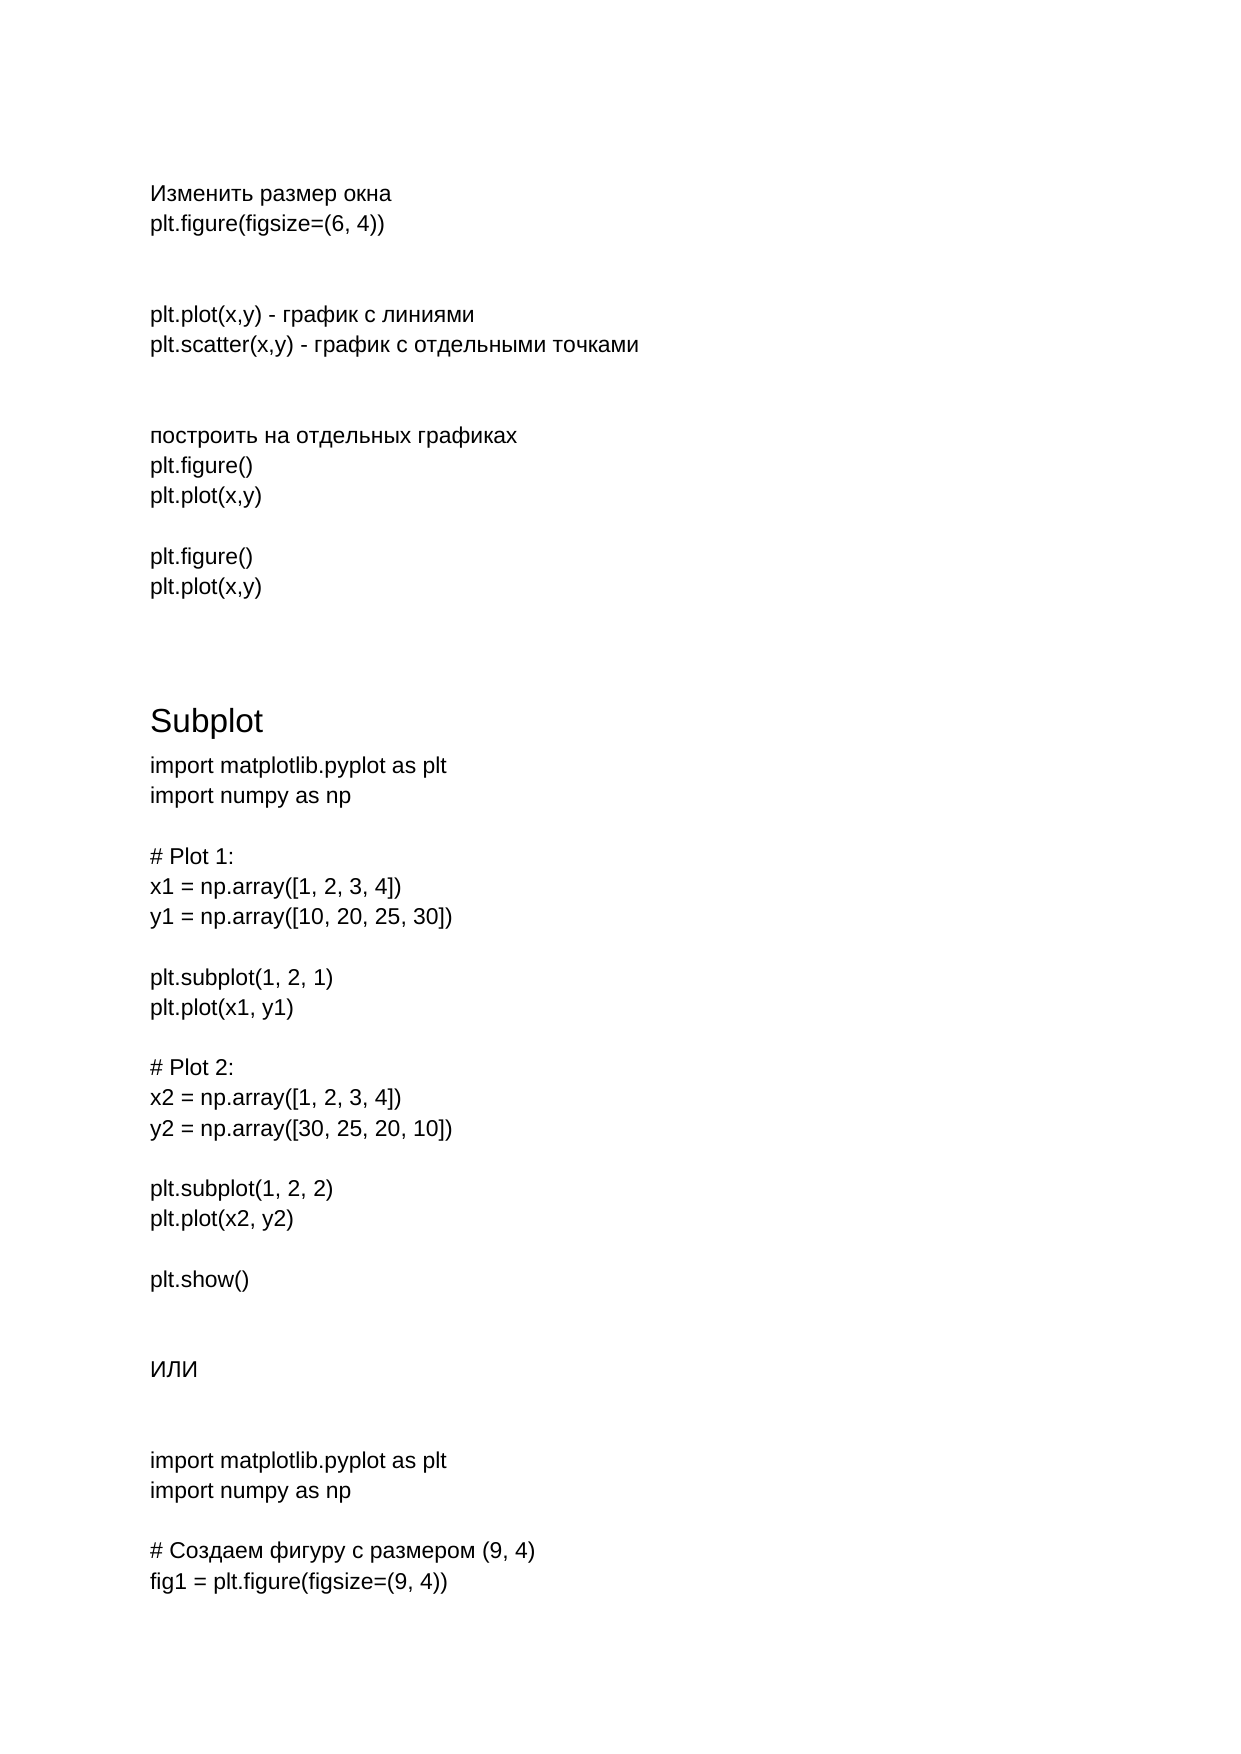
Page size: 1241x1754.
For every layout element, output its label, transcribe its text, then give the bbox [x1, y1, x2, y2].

text # Plot 1: [150, 843, 1090, 869]
text plt.plot(x,y) - график с линиями [150, 301, 1090, 327]
text import numpy as np [150, 782, 1090, 808]
text ИЛИ [150, 1356, 1090, 1382]
text import matplotlib.pyplot as plt [150, 1447, 1090, 1473]
text x2 = np.array([1, 2, 3, 4]) [150, 1084, 1090, 1111]
text x1 = np.array([1, 2, 3, 4]) [150, 873, 1090, 899]
text plt.scatter(x,y) - график с отдельными точками [150, 331, 1090, 358]
text plt.plot(x,y) [150, 573, 1090, 599]
text import numpy as np [150, 1477, 1090, 1503]
text plt.plot(x1, y1) [150, 994, 1090, 1020]
text построить на отдельных графиках [150, 422, 1090, 448]
text fig1 = plt.figure(figsize=(9, 4)) [150, 1568, 1090, 1594]
text Изменить размер окна [150, 180, 1090, 207]
subtitle Subplot [150, 701, 1090, 739]
text import matplotlib.pyplot as plt [150, 752, 1090, 778]
text plt.subplot(1, 2, 2) [150, 1175, 1090, 1201]
text plt.plot(x,y) [150, 482, 1090, 509]
text y1 = np.array([10, 20, 25, 30]) [150, 903, 1090, 929]
text plt.plot(x2, y2) [150, 1205, 1090, 1231]
text y2 = np.array([30, 25, 20, 10]) [150, 1114, 1090, 1141]
text # Plot 2: [150, 1054, 1090, 1080]
text plt.figure(figsize=(6, 4)) [150, 210, 1090, 237]
text plt.show() [150, 1266, 1090, 1292]
text # Создаем фигуру с размером (9, 4) [150, 1537, 1090, 1564]
text plt.subplot(1, 2, 1) [150, 963, 1090, 990]
text plt.figure() [150, 452, 1090, 478]
text plt.figure() [150, 543, 1090, 569]
